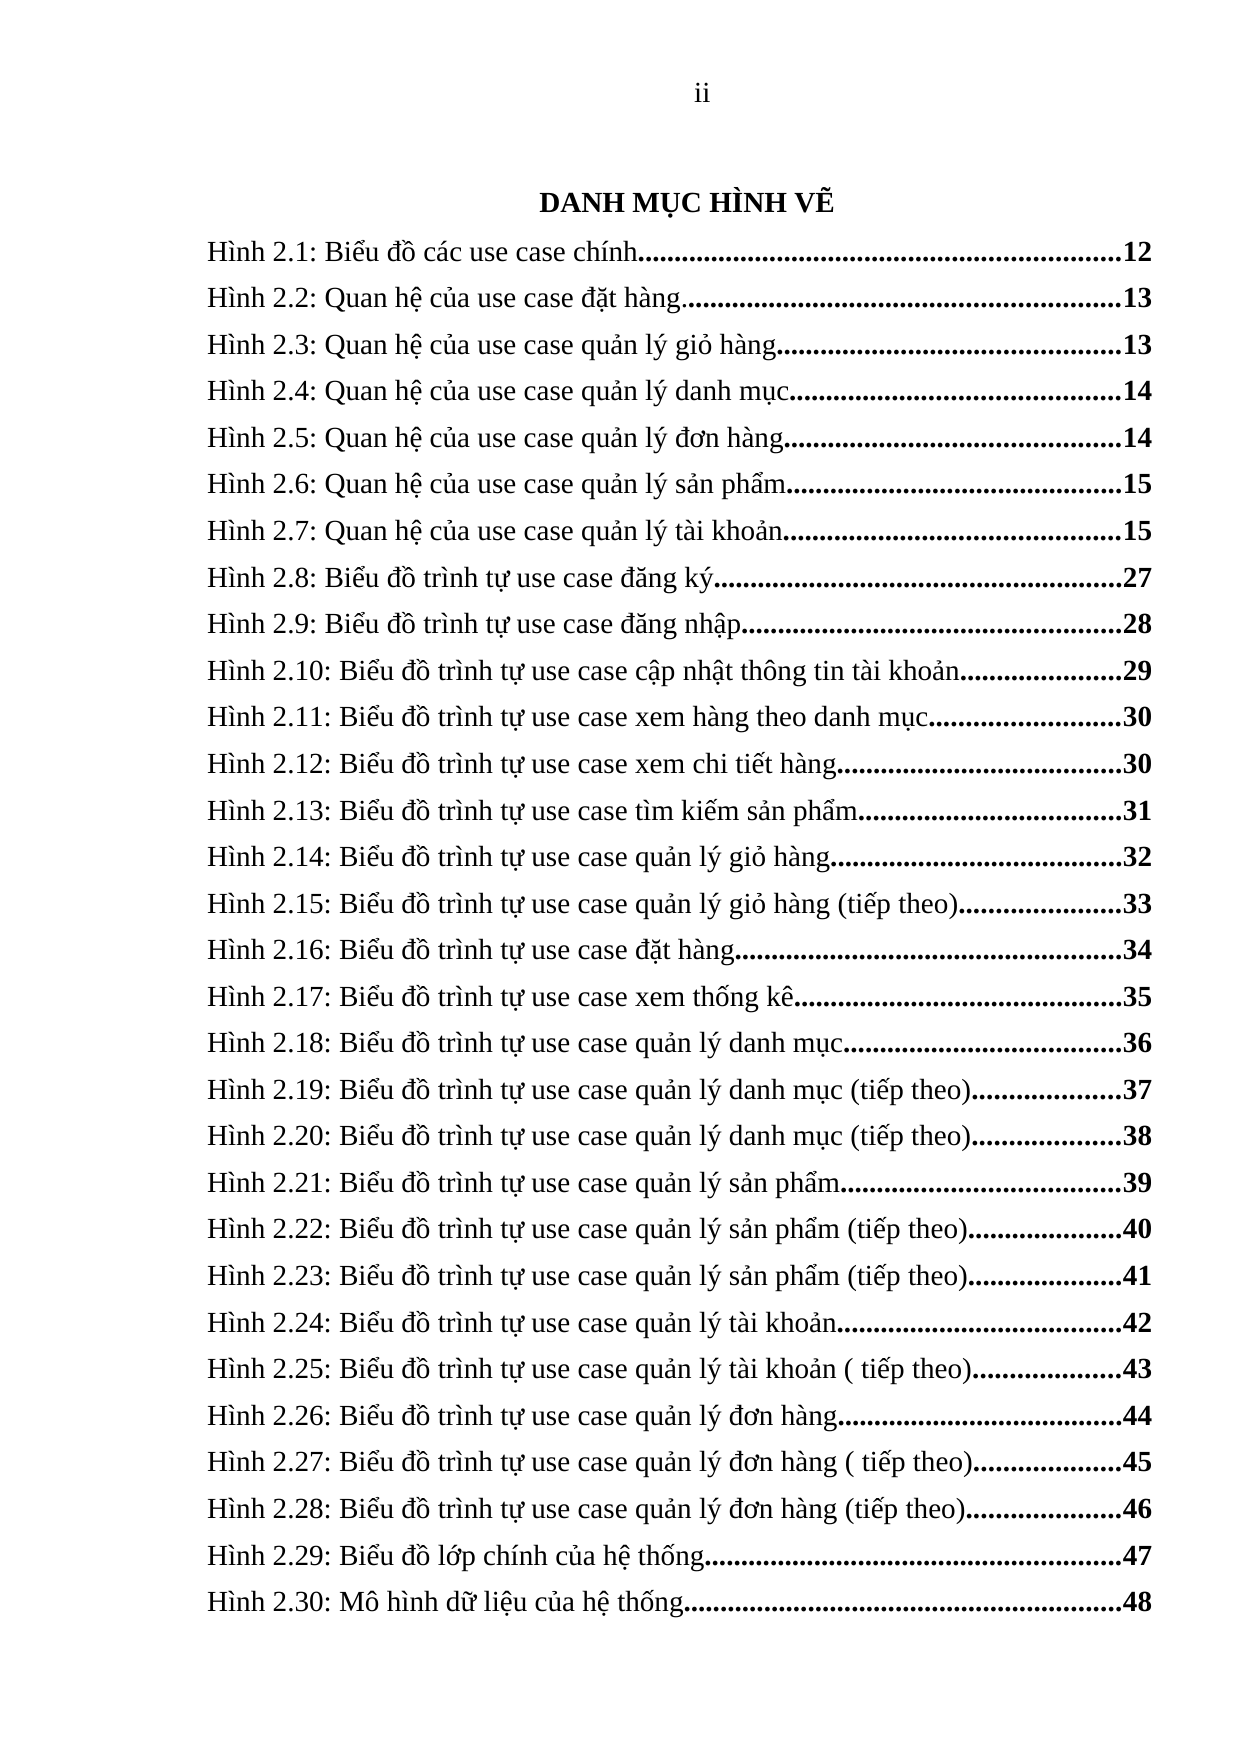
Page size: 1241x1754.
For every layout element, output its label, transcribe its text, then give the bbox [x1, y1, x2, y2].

text Hình 2.19: Biểu đồ trình tự use case quản lý danh mục (tiếp theo) 37 [207, 1072, 1122, 1106]
text Hình 2.11: Biểu đồ trình tự use case xem hàng theo danh mục 30 [207, 699, 1122, 733]
text Hình 2.27: Biểu đồ trình tự use case quản lý đơn hàng ( tiếp theo) 45 [207, 1444, 1122, 1478]
text Hình 2.26: Biểu đồ trình tự use case quản lý đơn hàng 44 [207, 1398, 1122, 1431]
text Hình 2.10: Biểu đồ trình tự use case cập nhật thông tin tài khoản 29 [207, 653, 1122, 686]
text Hình 2.23: Biểu đồ trình tự use case quản lý sản phẩm (tiếp theo) 41 [207, 1258, 1122, 1292]
text Hình 2.28: Biểu đồ trình tự use case quản lý đơn hàng (tiếp theo) 46 [207, 1491, 1122, 1524]
text Hình 2.12: Biểu đồ trình tự use case xem chi tiết hàng 30 [207, 746, 1122, 779]
text Hình 2.15: Biểu đồ trình tự use case quản lý giỏ hàng (tiếp theo) 33 [207, 886, 1122, 919]
text Hình 2.17: Biểu đồ trình tự use case xem thống kê 35 [207, 979, 1122, 1012]
text Hình 2.9: Biểu đồ trình tự use case đăng nhập 28 [207, 606, 1122, 640]
text Hình 2.13: Biểu đồ trình tự use case tìm kiếm sản phẩm 31 [207, 793, 1122, 826]
text Hình 2.2: Quan hệ của use case đặt hàng. 13 [207, 280, 1122, 314]
text Hình 2.24: Biểu đồ trình tự use case quản lý tài khoản 42 [207, 1305, 1122, 1338]
text Hình 2.18: Biểu đồ trình tự use case quản lý danh mục 36 [207, 1025, 1122, 1059]
text Hình 2.21: Biểu đồ trình tự use case quản lý sản phẩm 39 [207, 1165, 1122, 1199]
text Hình 2.16: Biểu đồ trình tự use case đặt hàng 34 [207, 932, 1122, 966]
subtitle DANH MỤC HÌNH VẼ [252, 185, 1122, 219]
text Hình 2.5: Quan hệ của use case quản lý đơn hàng 14 [207, 420, 1122, 454]
text Hình 2.8: Biểu đồ trình tự use case đăng ký 27 [207, 560, 1122, 593]
text Hình 2.22: Biểu đồ trình tự use case quản lý sản phẩm (tiếp theo) 40 [207, 1212, 1122, 1245]
text Hình 2.6: Quan hệ của use case quản lý sản phẩm 15 [207, 467, 1122, 500]
text Hình 2.29: Biểu đồ lớp chính của hệ thống 47 [207, 1538, 1122, 1571]
text Hình 2.7: Quan hệ của use case quản lý tài khoản 15 [207, 513, 1122, 547]
text Hình 2.3: Quan hệ của use case quản lý giỏ hàng 13 [207, 327, 1122, 361]
text Hình 2.30: Mô hình dữ liệu của hệ thống 48 [207, 1584, 1122, 1618]
text Hình 2.25: Biểu đồ trình tự use case quản lý tài khoản ( tiếp theo) 43 [207, 1351, 1122, 1385]
text Hình 2.20: Biểu đồ trình tự use case quản lý danh mục (tiếp theo) 38 [207, 1118, 1122, 1152]
text Hình 2.14: Biểu đồ trình tự use case quản lý giỏ hàng 32 [207, 839, 1122, 873]
text Hình 2.1: Biểu đồ các use case chính 12 [207, 234, 1122, 267]
text Hình 2.4: Quan hệ của use case quản lý danh mục 14 [207, 373, 1122, 407]
